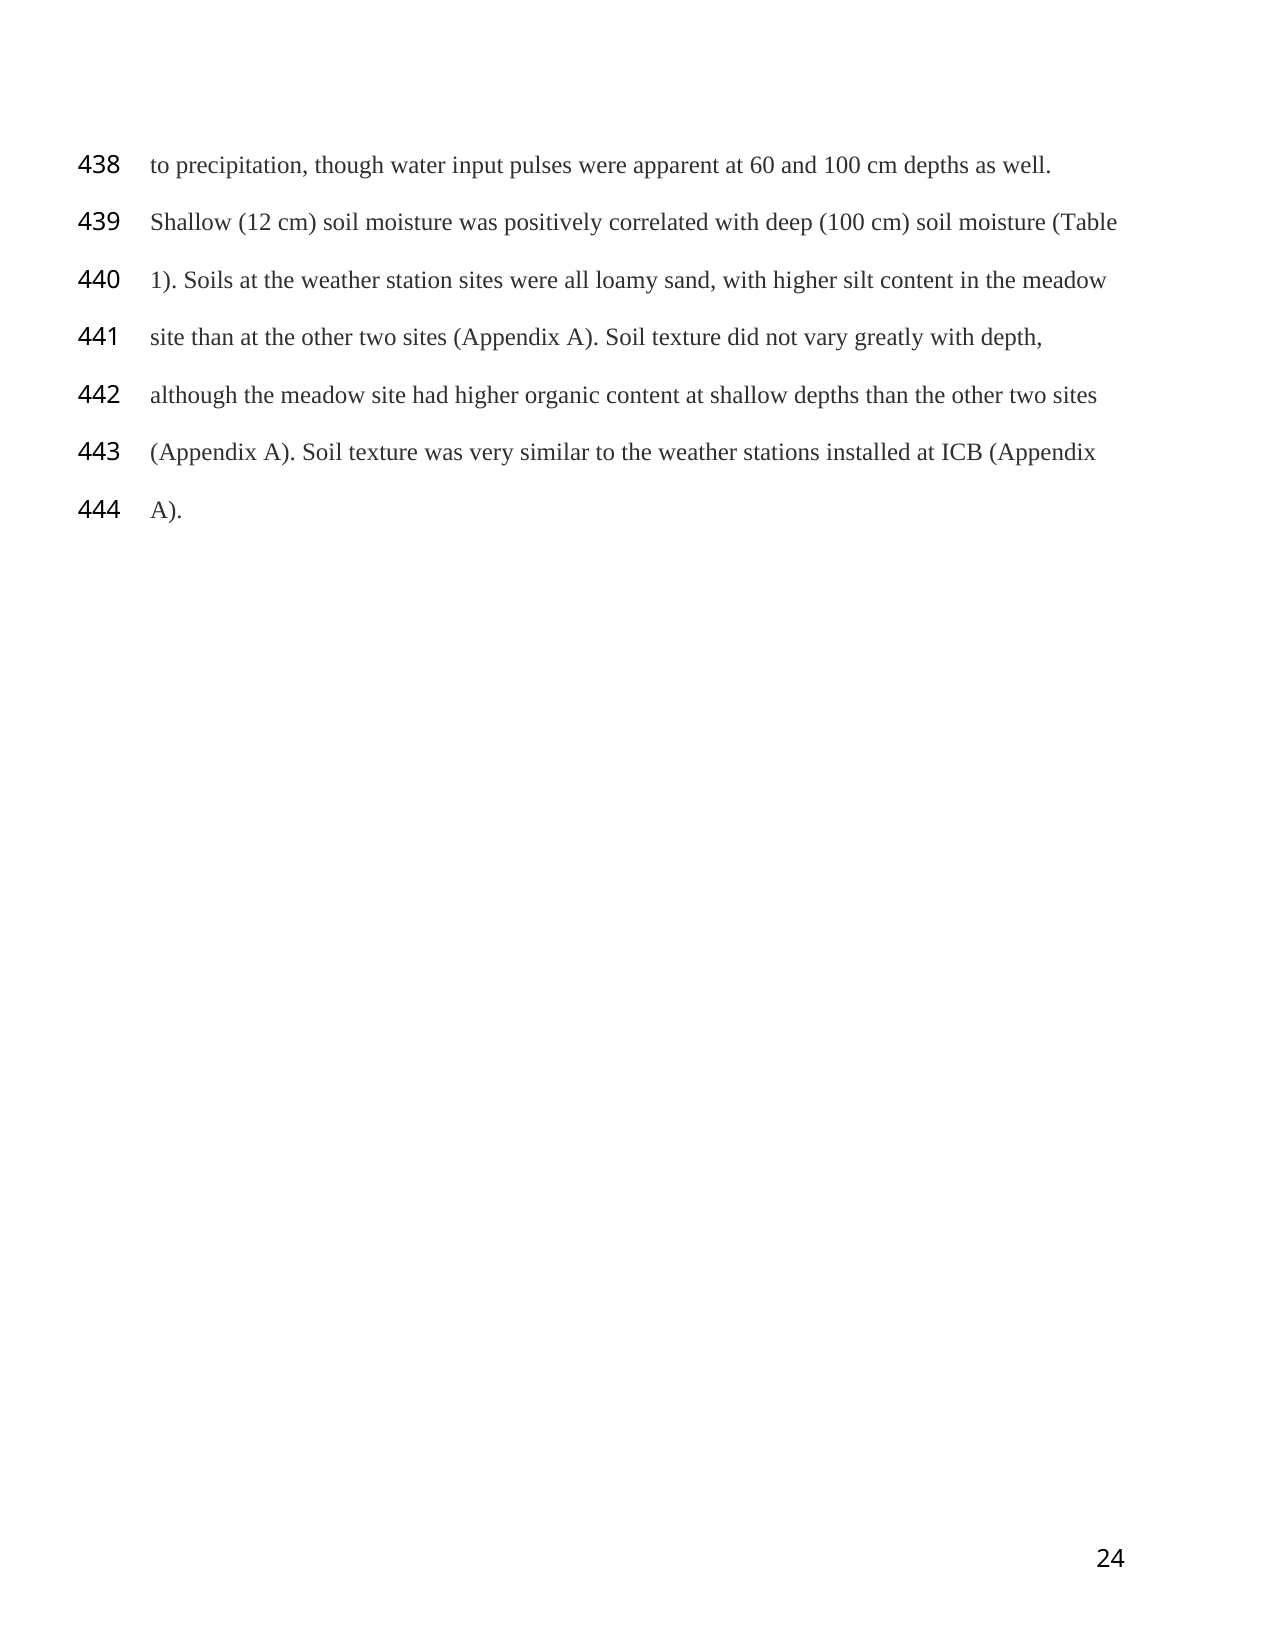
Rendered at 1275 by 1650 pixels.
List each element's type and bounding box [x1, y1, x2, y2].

text [150, 150, 1125, 524]
